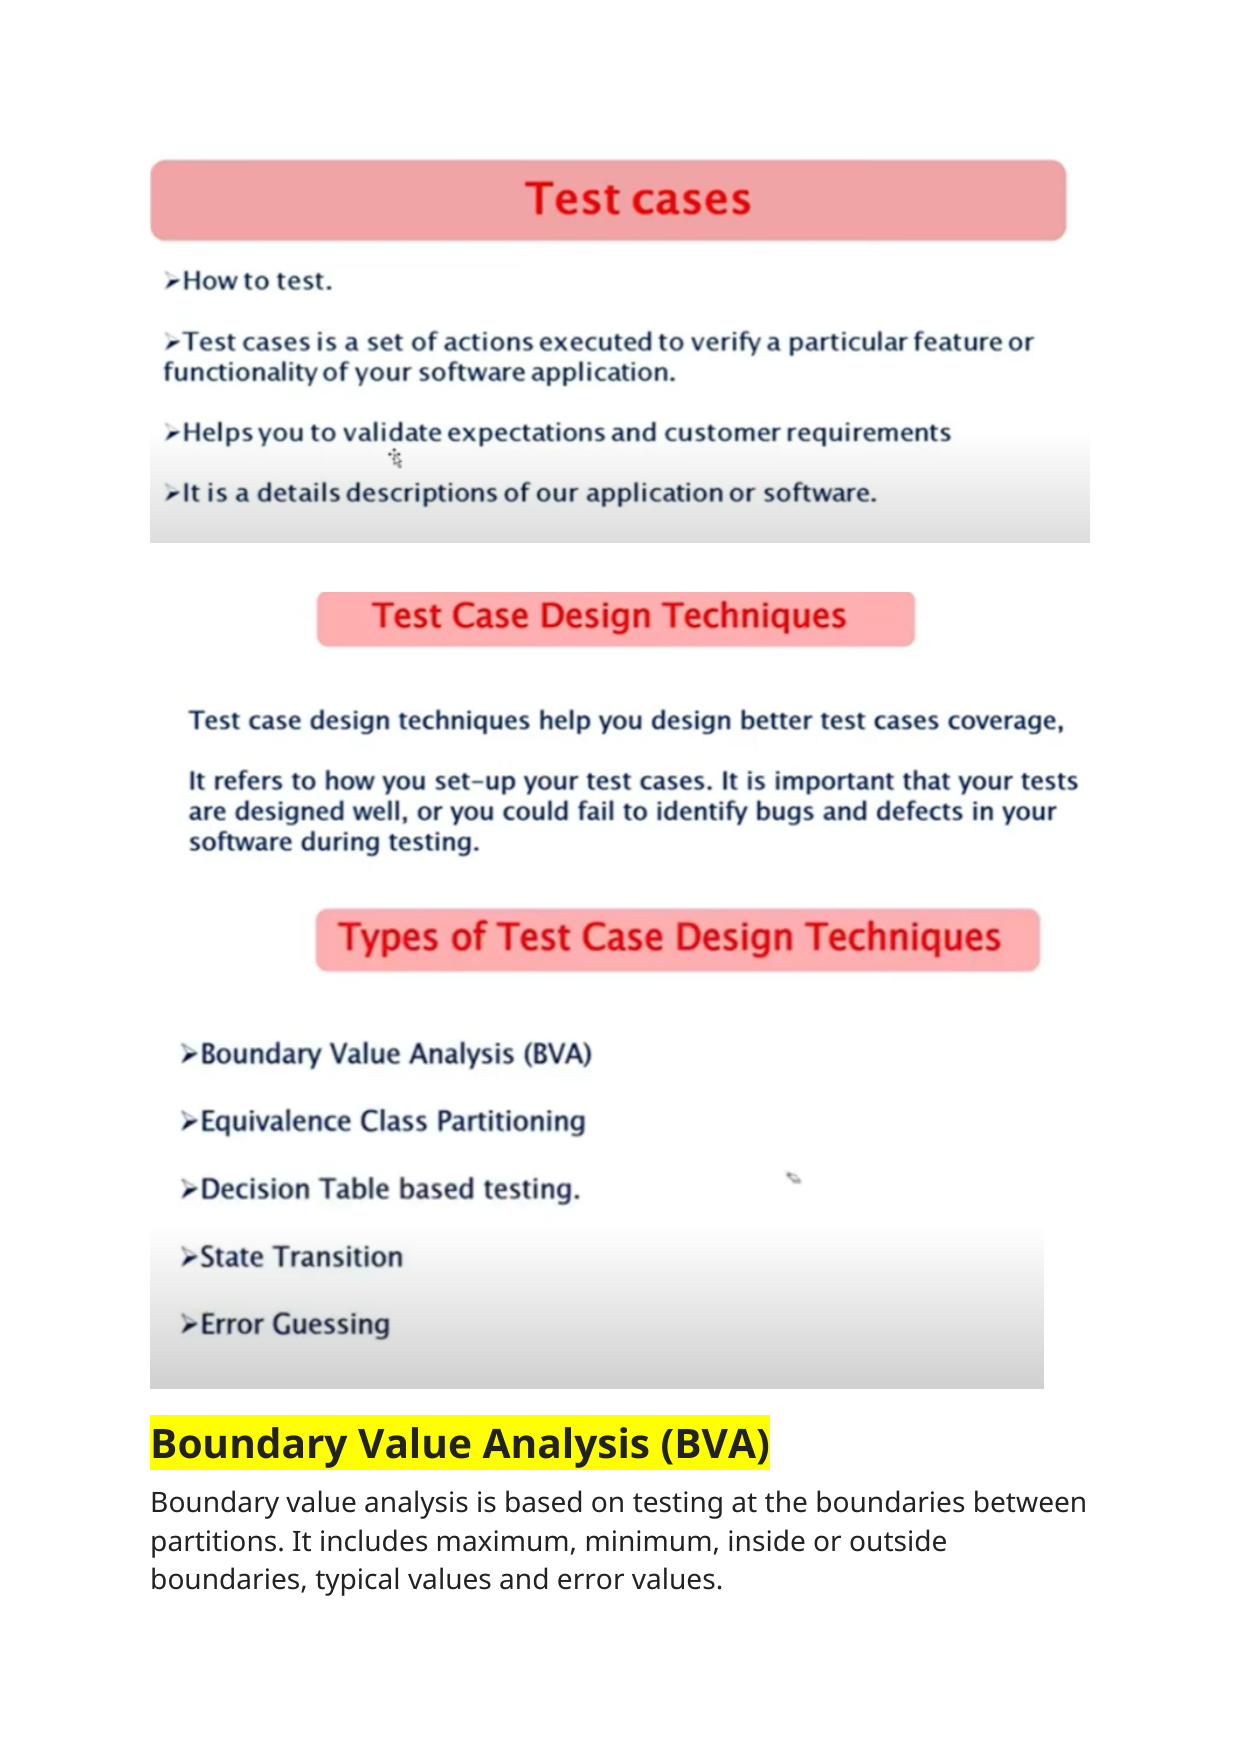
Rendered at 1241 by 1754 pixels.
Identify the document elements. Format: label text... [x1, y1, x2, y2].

picture [150, 907, 1044, 1389]
picture [150, 150, 1091, 543]
subtitle Boundary Value Analysis (BVA) [150, 1408, 1090, 1470]
text Boundary value analysis is based on testing at the boundaries between partitions. It includes maximum, minimum, inside or outside boundaries, typical values and error values. [150, 1483, 1090, 1598]
picture [150, 592, 1091, 889]
